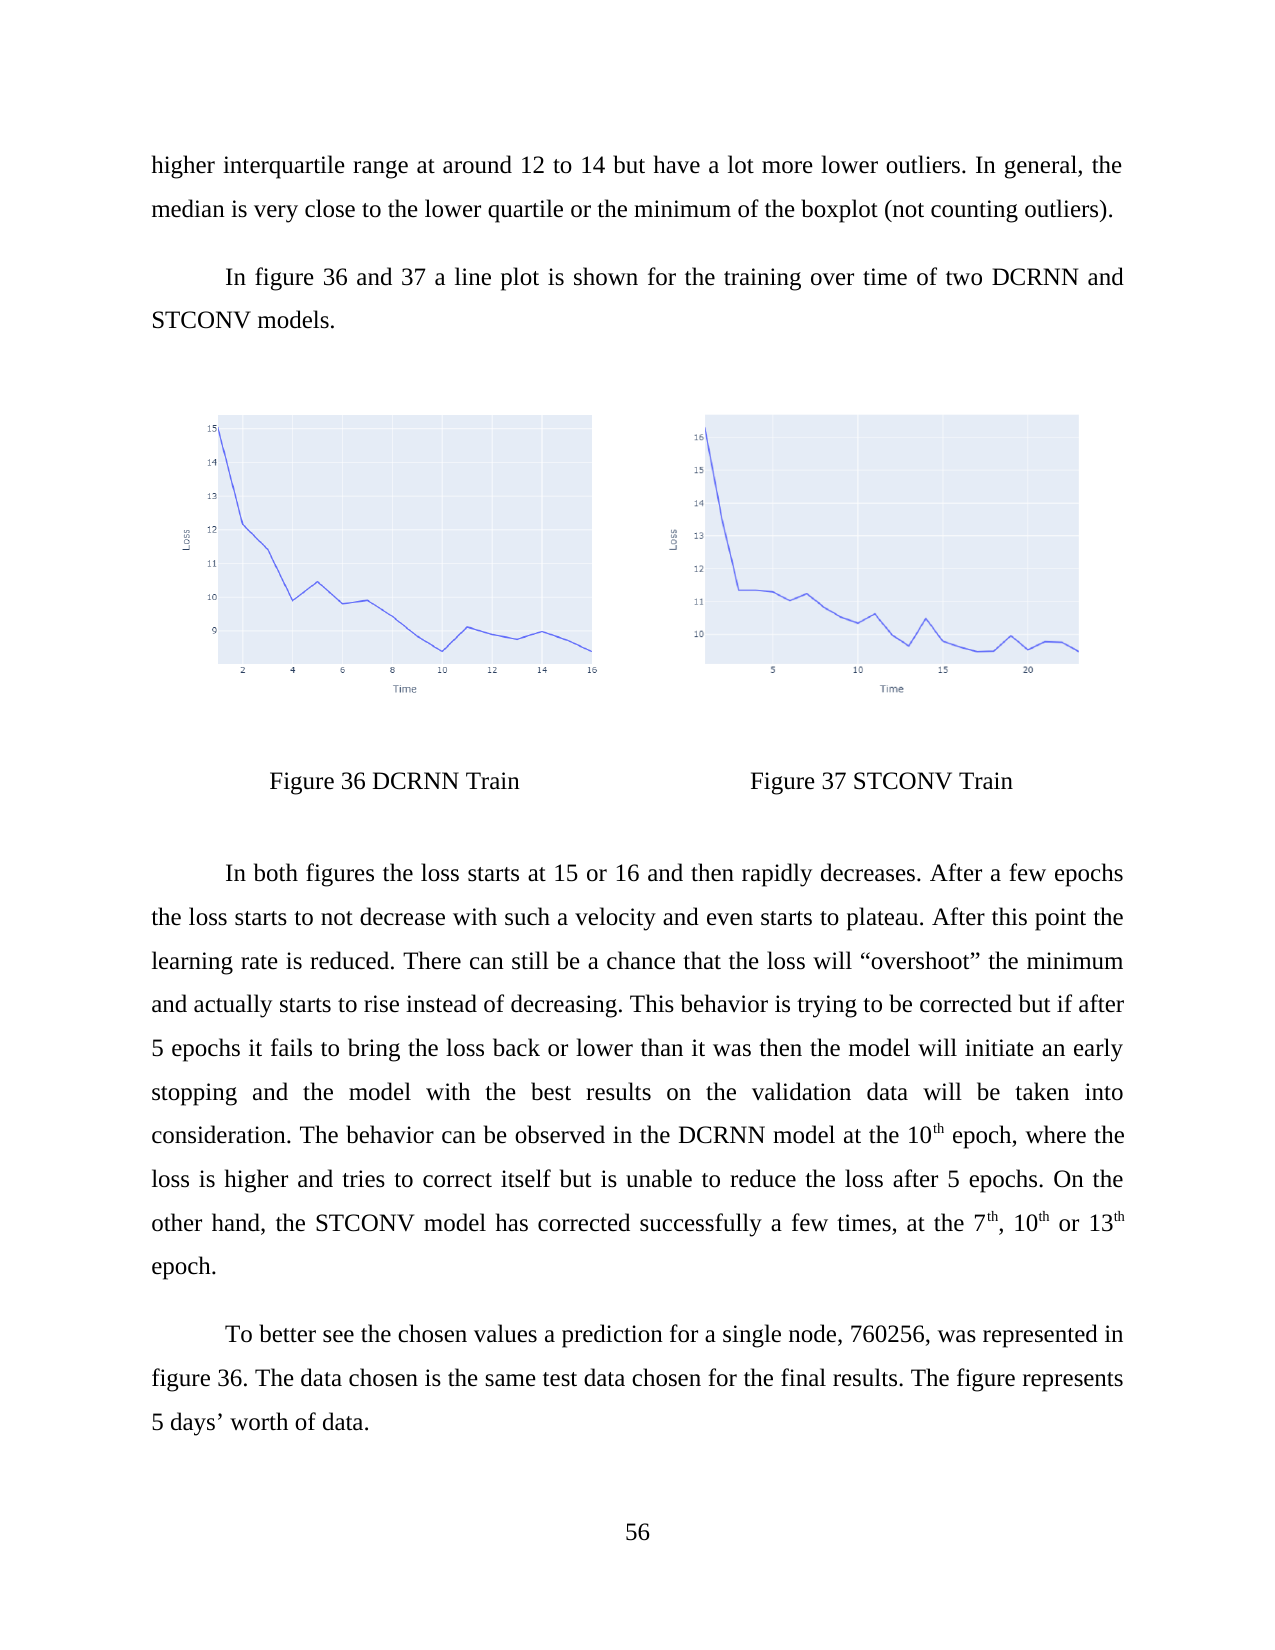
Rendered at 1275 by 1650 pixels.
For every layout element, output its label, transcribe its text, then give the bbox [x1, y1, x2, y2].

text In figure 36 and 37 a line plot is shown for the training over time of two DCRNN and STCONV models. [150, 262, 1125, 334]
text To better see the chosen values a prediction for a single node, 760256, was represented in figure 36. The data chosen is the same test data chosen for the final results. The figure represents 5 days’ worth of data. [151, 1319, 1125, 1435]
text In both figures the loss starts at 15 or 16 and then rapidly decreases. After a few epochs the loss starts to not decrease with such a velocity and even starts to plateau. After this point the learning rate is reduced. There can still be a chance that the loss will “overshoot” the minimum and actually starts to rise instead of decreasing. This behavior is trying to be corrected but if after 5 epochs it fails to bring the loss back or lower than it was then the model will initiate an early stopping and the model with the best results on the validation data will be taken into consideration. The behavior can be observed in the DCRNN model at the 10th epoch, where the loss is higher and tries to correct itself but is unable to reduce the loss after 5 epochs. On the other hand, the STCONV model has corrected successfully a few times, at the 7th, 10th or 13th epoch. [150, 858, 1125, 1280]
table_header [638, 373, 1125, 766]
picture [162, 373, 638, 719]
picture [649, 373, 1125, 719]
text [150, 150, 1125, 222]
table_cell Figure 37 STCONV Train [638, 766, 1125, 858]
table_cell Figure 36 DCRNN Train [151, 766, 638, 858]
table_header [151, 373, 638, 766]
